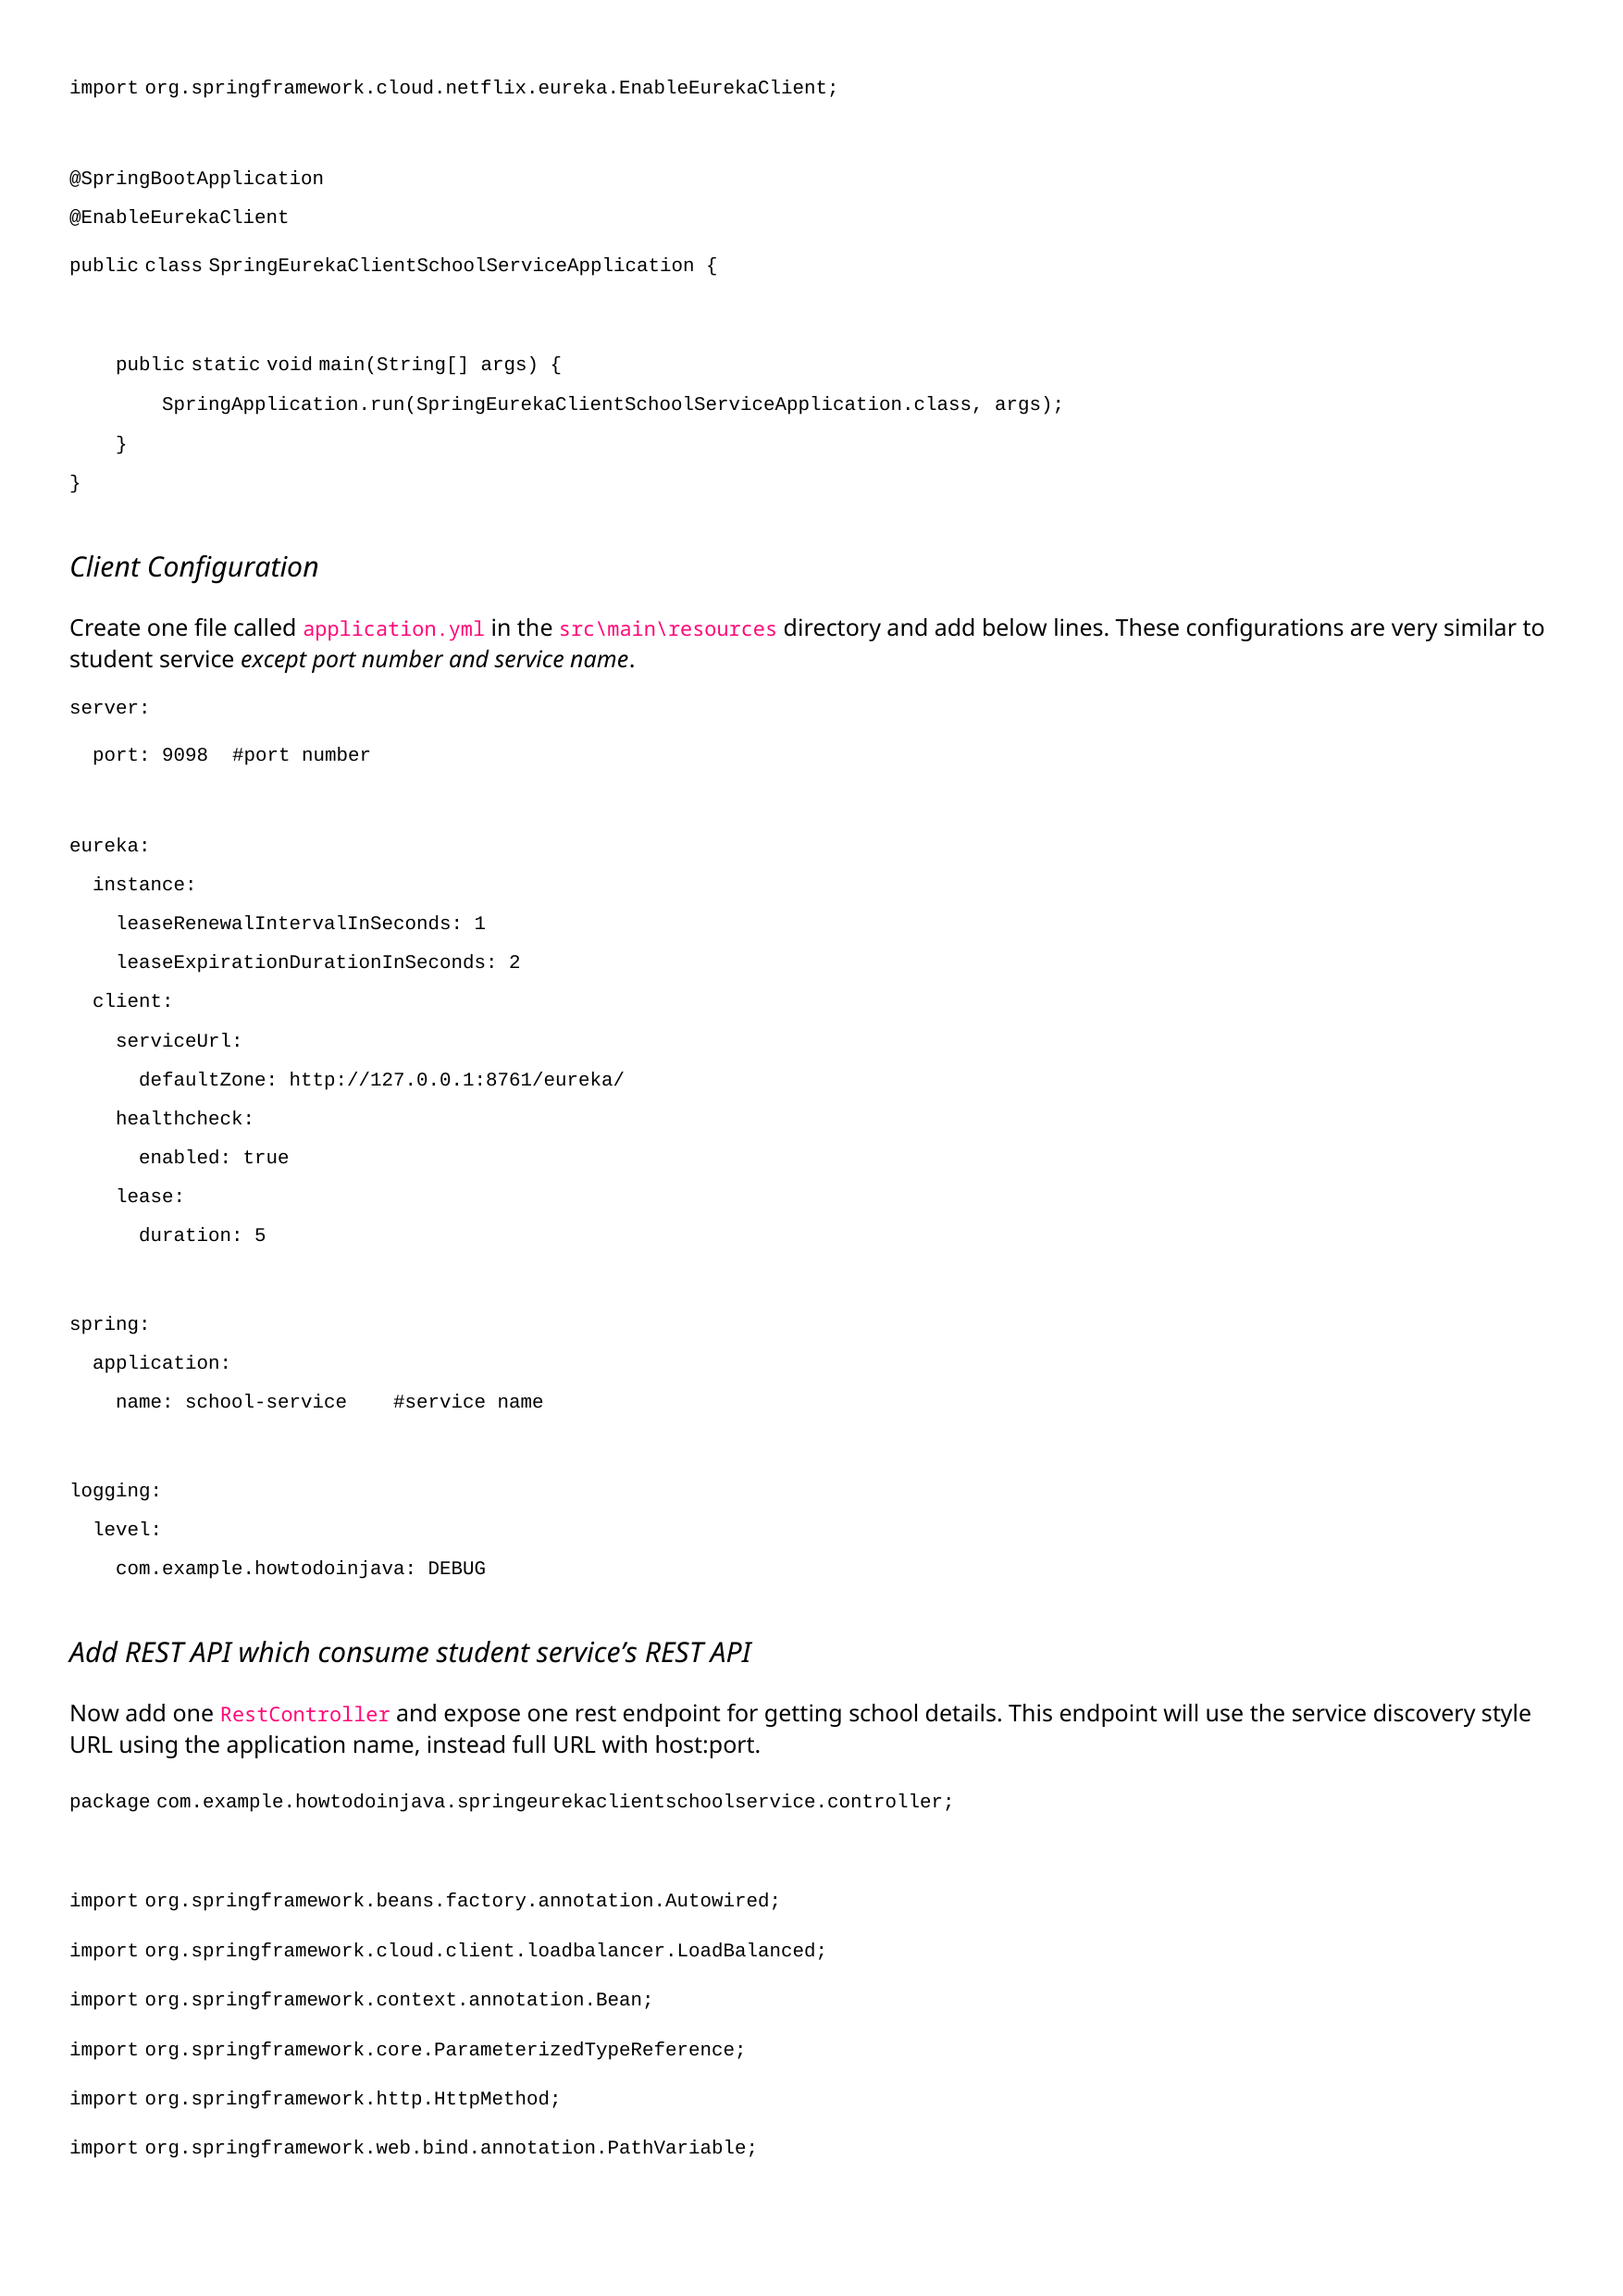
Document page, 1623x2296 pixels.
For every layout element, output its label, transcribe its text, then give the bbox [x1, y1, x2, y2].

text Now add one RestController and expose one rest endpoint for getting school details. This endpoint will use the service discovery style URL using the application name, instead full URL with host:port. [69, 1697, 1554, 1760]
table_header server: port: 9098 #port number eureka: instance: leaseRenewalIntervalInSeconds: 1 leaseExpirationDurationInSeconds: 2 client: serviceUrl: defaultZone: http://127.0.0.1:8761/eureka/ healthcheck: enabled: true lease: duration: 5 spring: application: name: school-service #service name logging: level: com.example.howtodoinjava: DEBUG [69, 698, 1566, 1598]
text Create one file called application.yml in the src\main\resources directory and add below lines. These configurations are very similar to student service except port number and service name. [69, 611, 1554, 674]
subtitle Add REST API which consume student service’s REST API [69, 1632, 1554, 1671]
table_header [69, 1783, 1566, 2178]
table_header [69, 69, 1566, 512]
subtitle Client Configuration [69, 547, 1554, 585]
